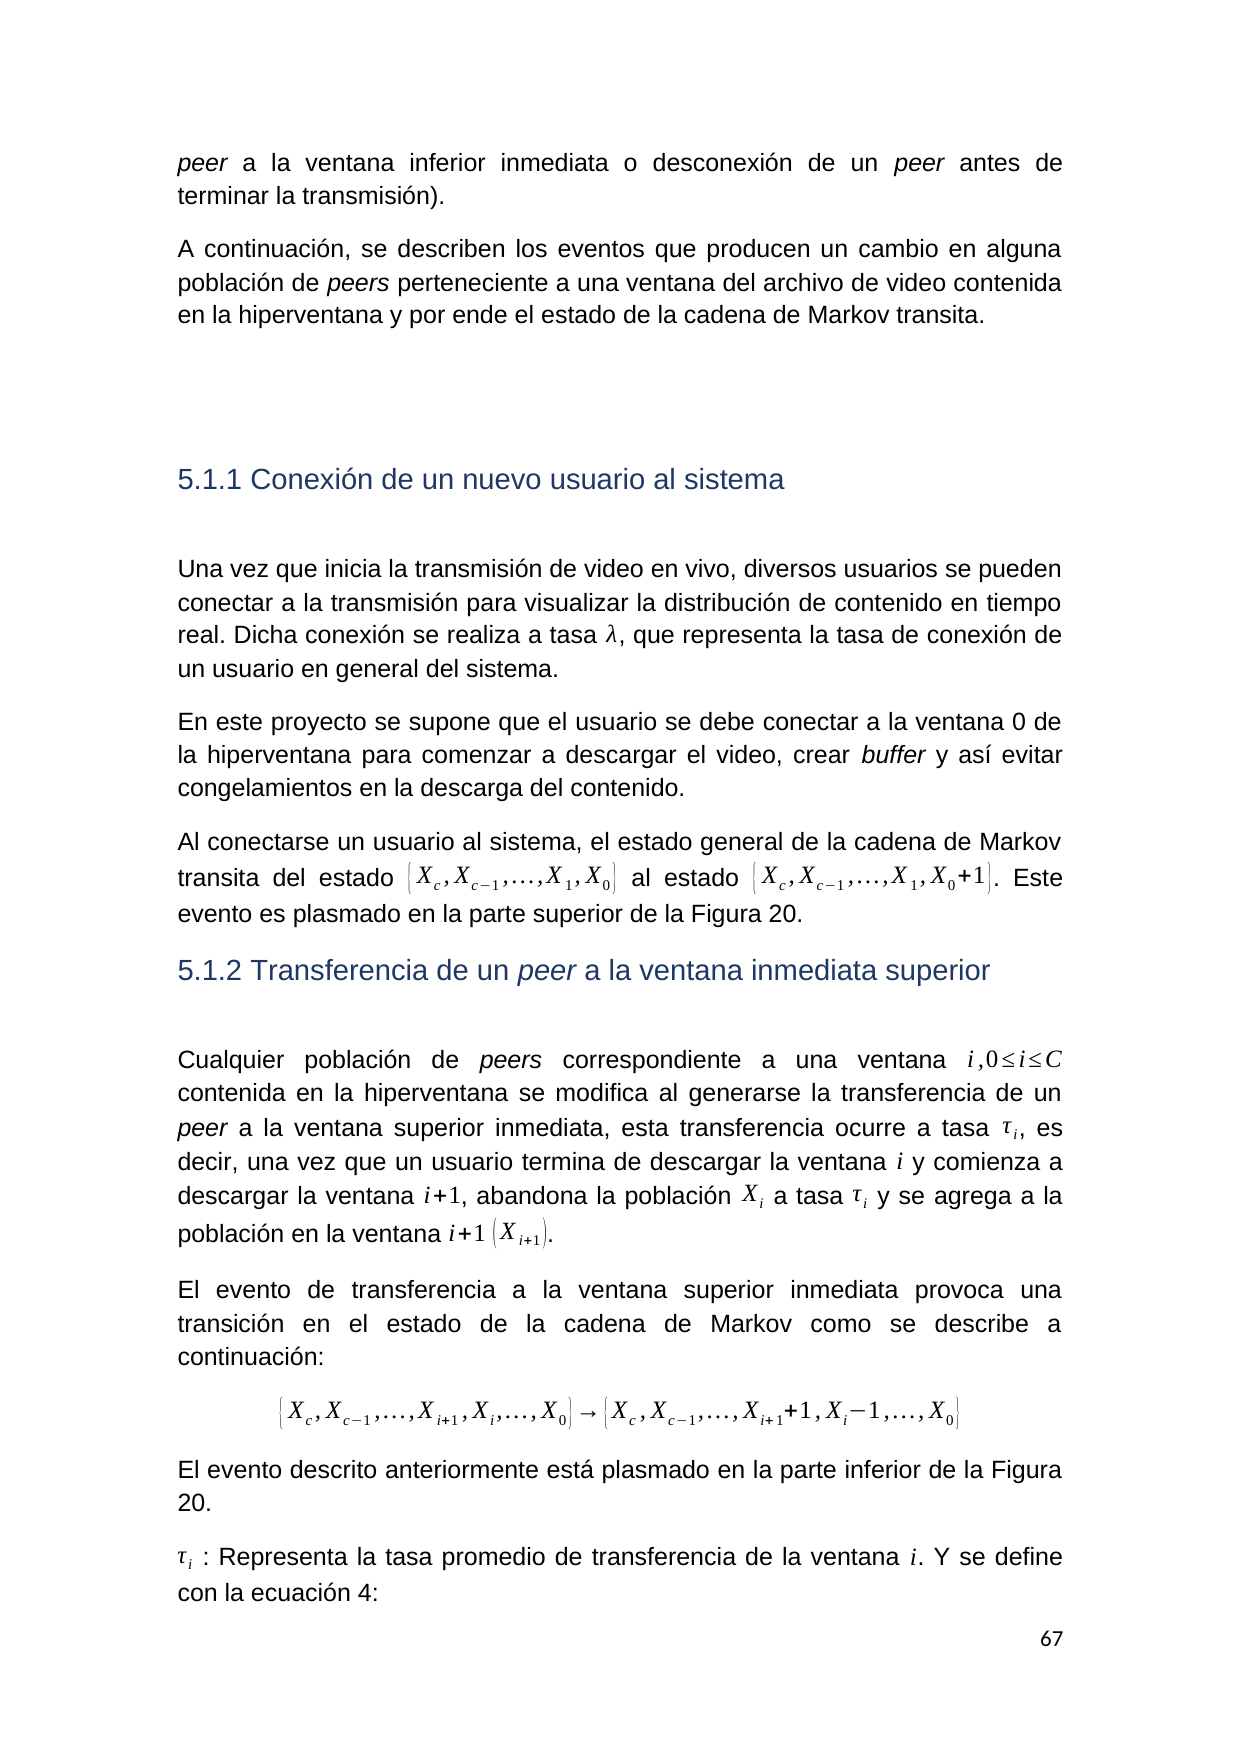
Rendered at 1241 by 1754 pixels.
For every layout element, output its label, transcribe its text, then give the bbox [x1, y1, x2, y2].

subtitle 5.1.2 Transferencia de un peer a la ventana inmediata superior [177, 953, 1063, 987]
text En este proyecto se supone que el usuario se debe conectar a la ventana 0 de la hiperventana para comenzar a descargar el video, crear buffer y así evitar congelamientos en la descarga del contenido. [177, 707, 1063, 802]
text El evento de transferencia a la ventana superior inmediata provoca una transición en el estado de la cadena de Markov como se describe a continuación: [177, 1276, 1063, 1370]
text : Representa la tasa promedio de transferencia de la ventana . Y se define con la ecuación 4: [177, 1542, 1063, 1606]
text Cualquier población de peers correspondiente a una ventana contenida en la hiperventana se modifica al generarse la transferencia de un peer a la ventana superior inmediata, esta transferencia ocurre a tasa , es decir, una vez que un usuario termina de descargar la ventana y comienza a descargar la ventana , abandona la población a tasa y se agrega a la población en la ventana . [177, 1045, 1063, 1250]
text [177, 148, 1063, 209]
subtitle 5.1.1 Conexión de un nuevo usuario al sistema [177, 462, 1063, 496]
text Al conectarse un usuario al sistema, el estado general de la cadena de Markov transita del estado al estado . Este evento es plasmado en la parte superior de la Figura 20. [177, 827, 1063, 928]
text El evento descrito anteriormente está plasmado en la parte inferior de la Figura 20. [177, 1455, 1063, 1517]
text Una vez que inicia la transmisión de video en vivo, diversos usuarios se pueden conectar a la transmisión para visualizar la distribución de contenido en tiempo real. Dicha conexión se realiza a tasa , que representa la tasa de conexión de un usuario en general del sistema. [177, 554, 1063, 682]
text A continuación, se describen los eventos que producen un cambio en alguna población de peers perteneciente a una ventana del archivo de video contenida en la hiperventana y por ende el estado de la cadena de Markov transita. [177, 234, 1063, 329]
